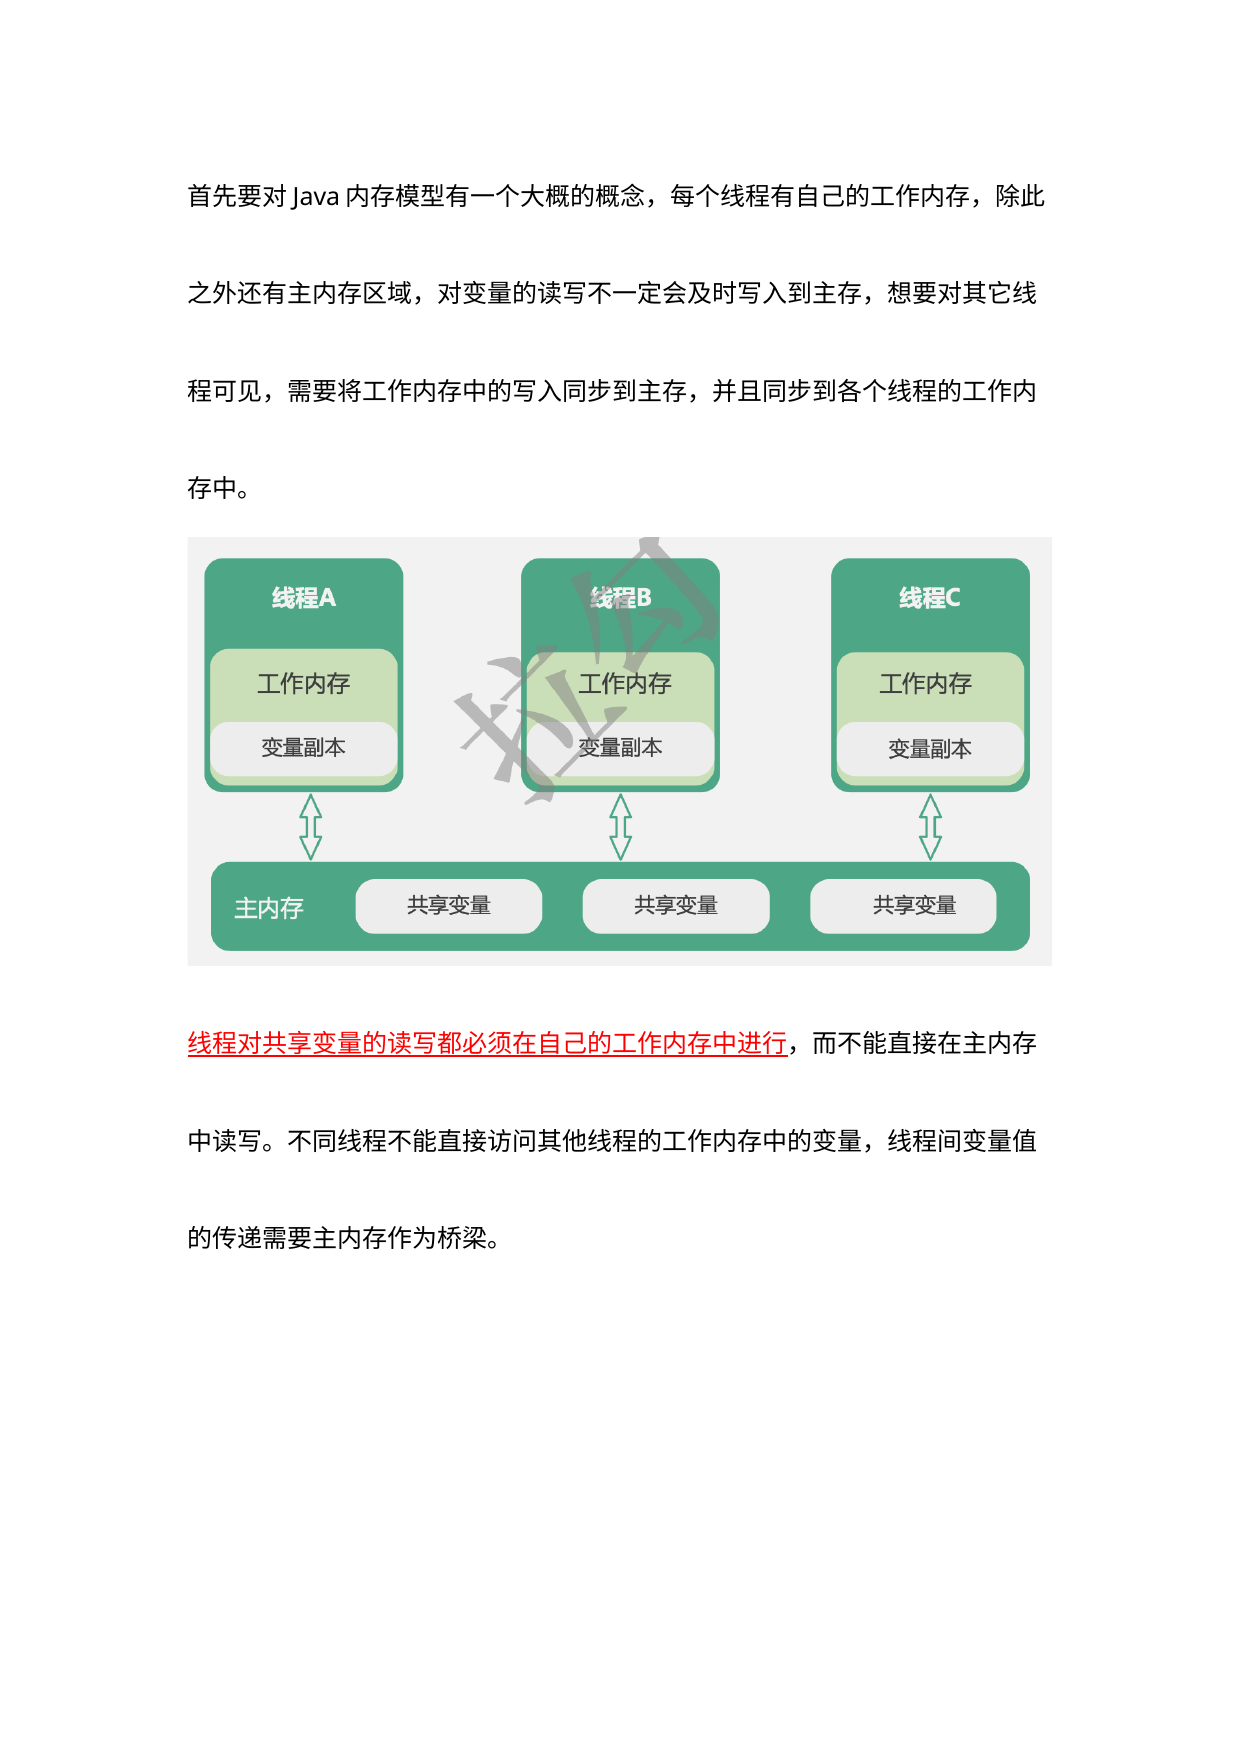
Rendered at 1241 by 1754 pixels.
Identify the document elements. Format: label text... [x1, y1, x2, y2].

text 线程对共享变量的读写都必须在自己的工作内存中进行，而不能直接在主内存中读写。不同线程不能直接访问其他线程的工作内存中的变量，线程间变量值的传递需要主内存作为桥梁。 [187, 1009, 1053, 1269]
picture [187, 537, 1053, 966]
text 首先要对Java内存模型有一个大概的概念，每个线程有自己的工作内存，除此之外还有主内存区域，对变量的读写不一定会及时写入到主存，想要对其它线程可见，需要将工作内存中的写入同步到主存，并且同步到各个线程的工作内存中。 [187, 162, 1053, 519]
